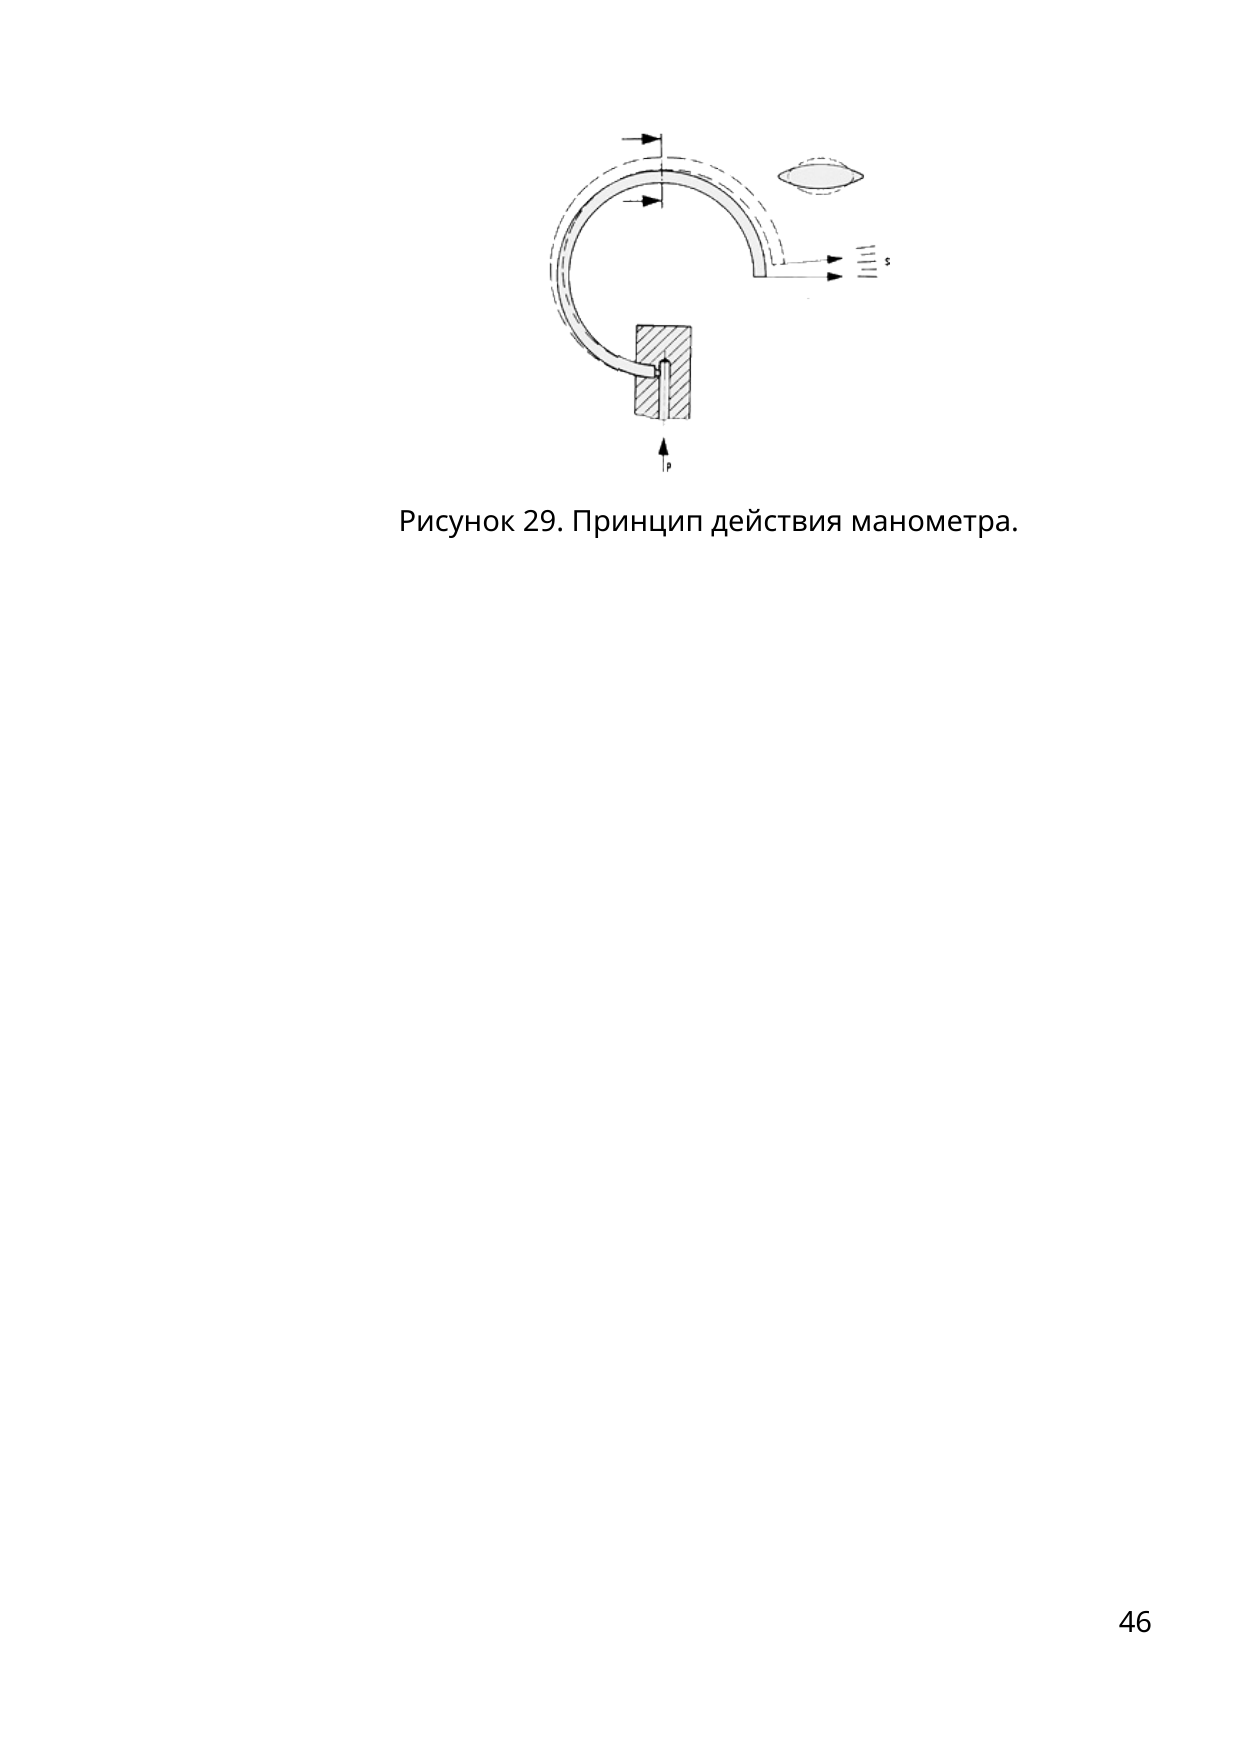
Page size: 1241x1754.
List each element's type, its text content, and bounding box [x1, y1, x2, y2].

picture [527, 118, 890, 478]
text Рисунок 29. Принцип действия манометра. [177, 500, 1152, 540]
